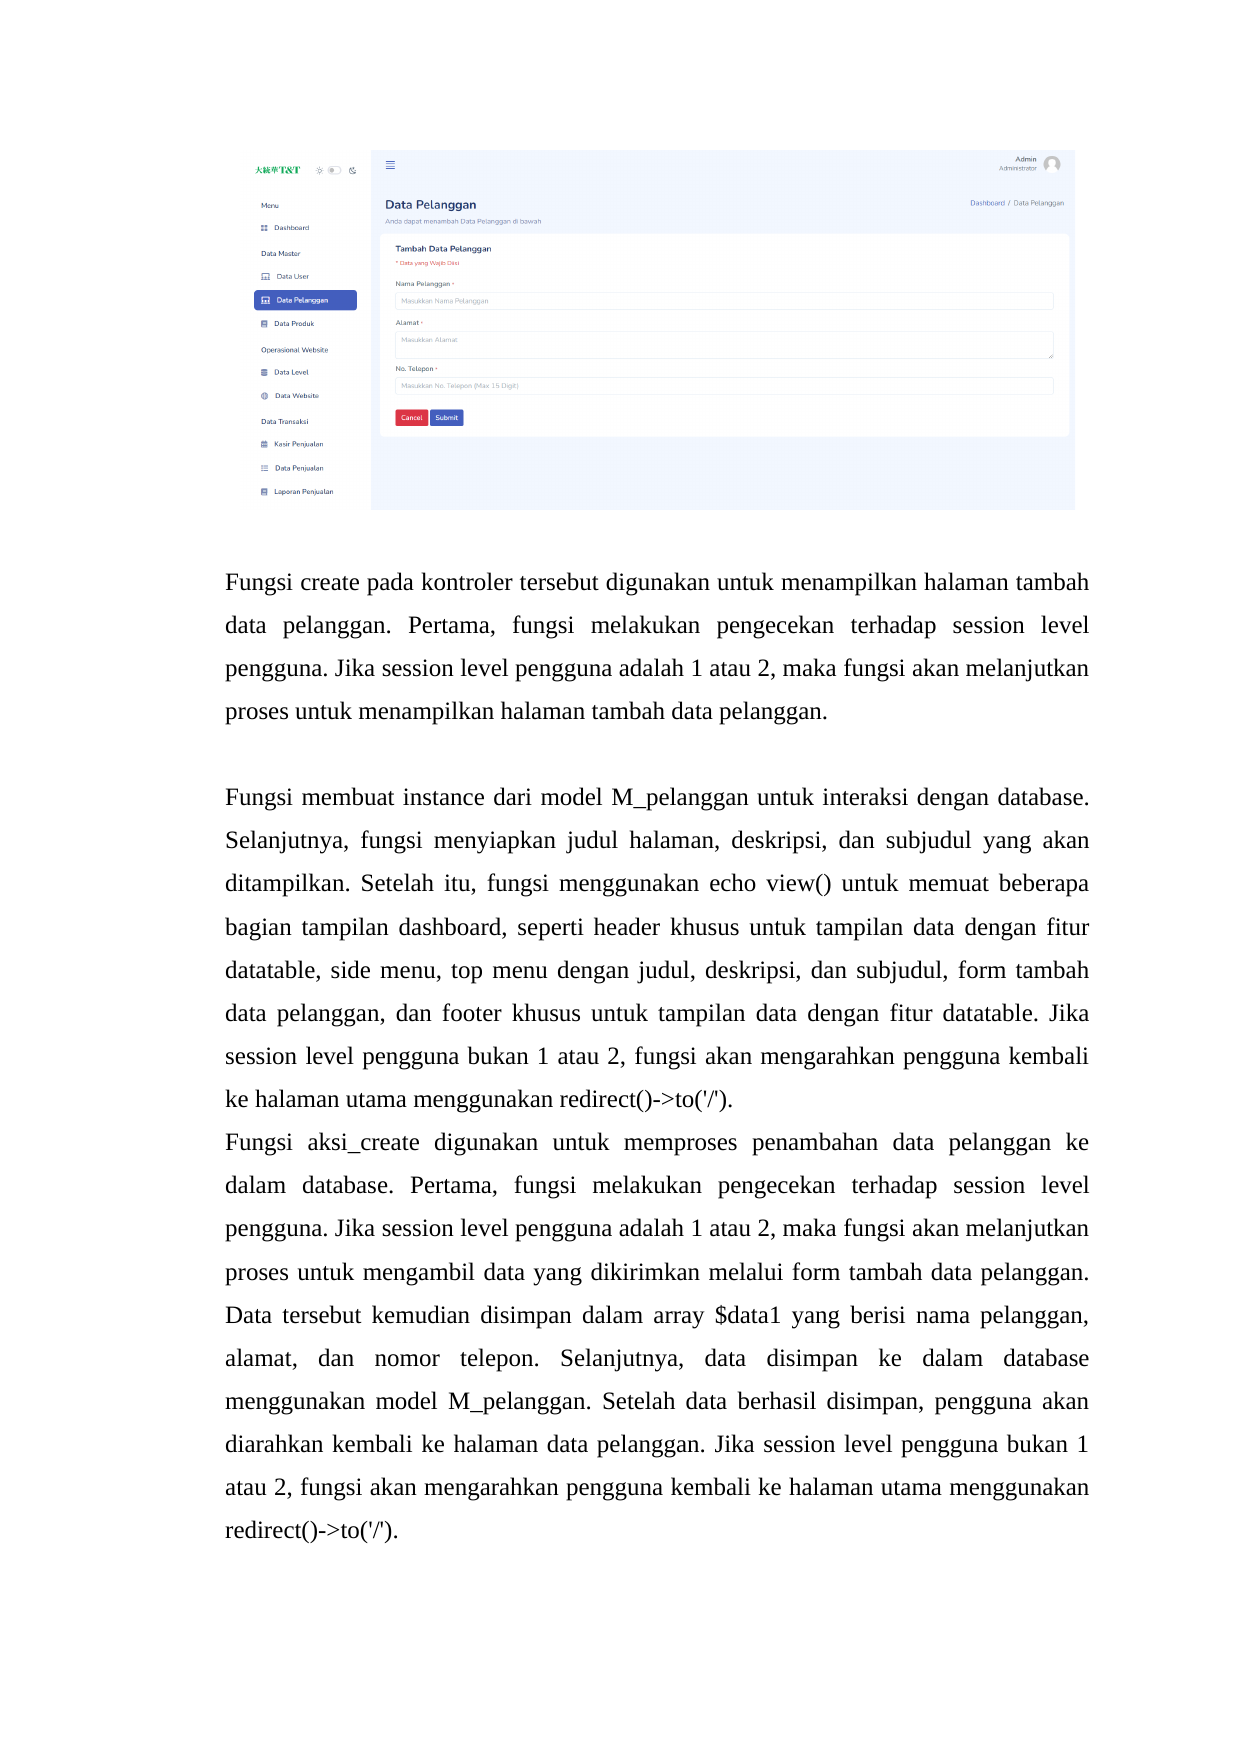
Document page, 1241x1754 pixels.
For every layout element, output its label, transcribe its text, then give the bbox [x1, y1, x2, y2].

list Fungsi aksi_create digunakan untuk memproses penambahan data pelanggan ke dalam database. Pertama, fungsi melakukan pengecekan terhadap session level pengguna. Jika session level pengguna adalah 1 atau 2, maka fungsi akan melanjutkan proses untuk mengambil data yang dikirimkan melalui form tambah data pelanggan. Data tersebut kemudian disimpan dalam array $data1 yang berisi nama pelanggan, alamat, dan nomor telepon. Selanjutnya, data disimpan ke dalam database menggunakan model M_pelanggan. Setelah data berhasil disimpan, pengguna akan diarahkan kembali ke halaman data pelanggan. Jika session level pengguna bukan 1 atau 2, fungsi akan mengarahkan pengguna kembali ke halaman utama menggunakan redirect()->to('/'). [225, 1127, 1090, 1544]
list Fungsi create pada kontroler tersebut digunakan untuk menampilkan halaman tambah data pelanggan. Pertama, fungsi melakukan pengecekan terhadap session level pengguna. Jika session level pengguna adalah 1 atau 2, maka fungsi akan melanjutkan proses untuk menampilkan halaman tambah data pelanggan. [225, 567, 1090, 725]
picture [240, 150, 1076, 510]
list Fungsi membuat instance dari model M_pelanggan untuk interaksi dengan database. Selanjutnya, fungsi menyiapkan judul halaman, deskripsi, dan subjudul yang akan ditampilkan. Setelah itu, fungsi menggunakan echo view() untuk memuat beberapa bagian tampilan dashboard, seperti header khusus untuk tampilan data dengan fitur datatable, side menu, top menu dengan judul, deskripsi, dan subjudul, form tambah data pelanggan, dan footer khusus untuk tampilan data dengan fitur datatable. Jika session level pengguna bukan 1 atau 2, fungsi akan mengarahkan pengguna kembali ke halaman utama menggunakan redirect()->to('/'). [225, 782, 1090, 1113]
